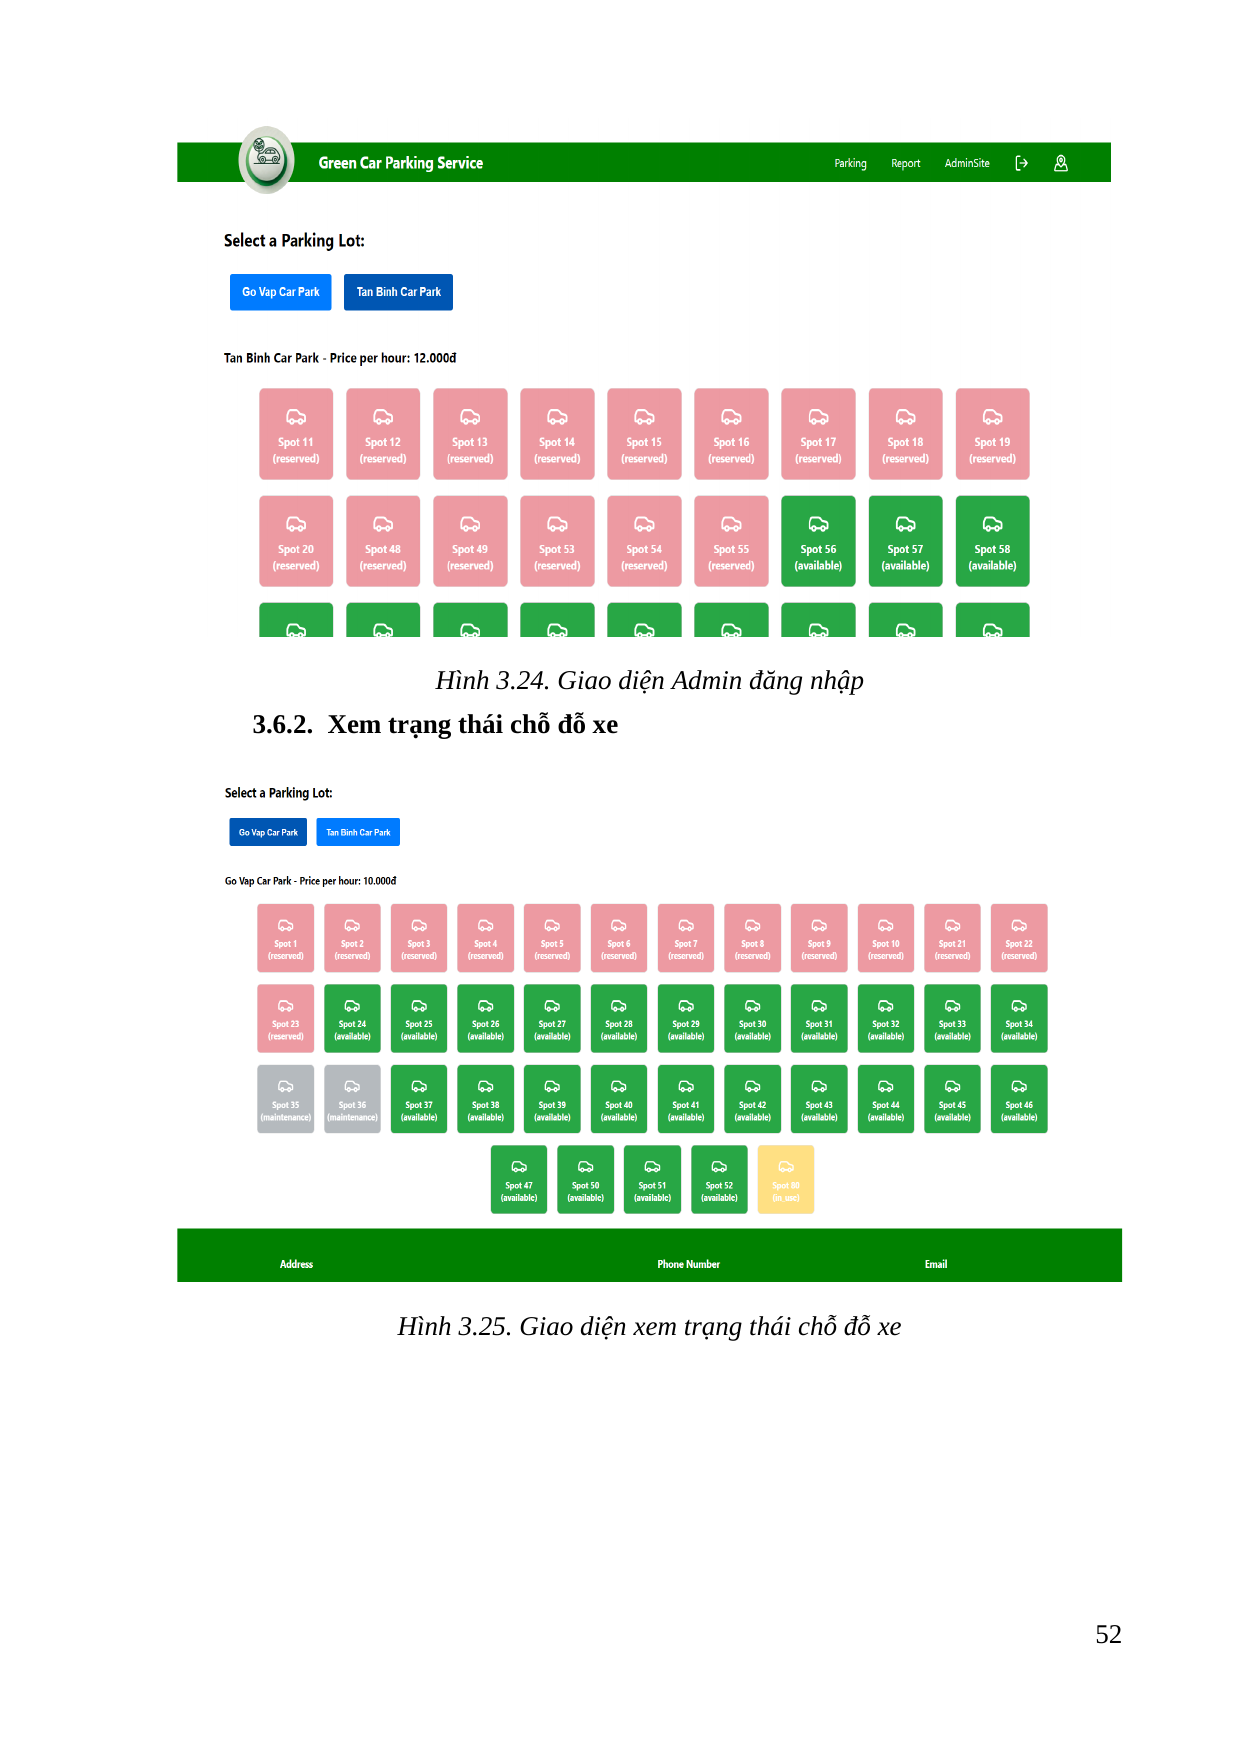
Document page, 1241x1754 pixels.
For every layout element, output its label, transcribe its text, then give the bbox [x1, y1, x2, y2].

text Hình 3.25. Giao diện xem trạng thái chỗ đỗ xe [177, 1310, 1122, 1341]
text Hình 3.24. Giao diện Admin đăng nhập [177, 664, 1122, 696]
subtitle Xem trạng thái chỗ đỗ xe [252, 708, 1122, 739]
picture [177, 118, 1111, 637]
picture [177, 767, 1123, 1282]
